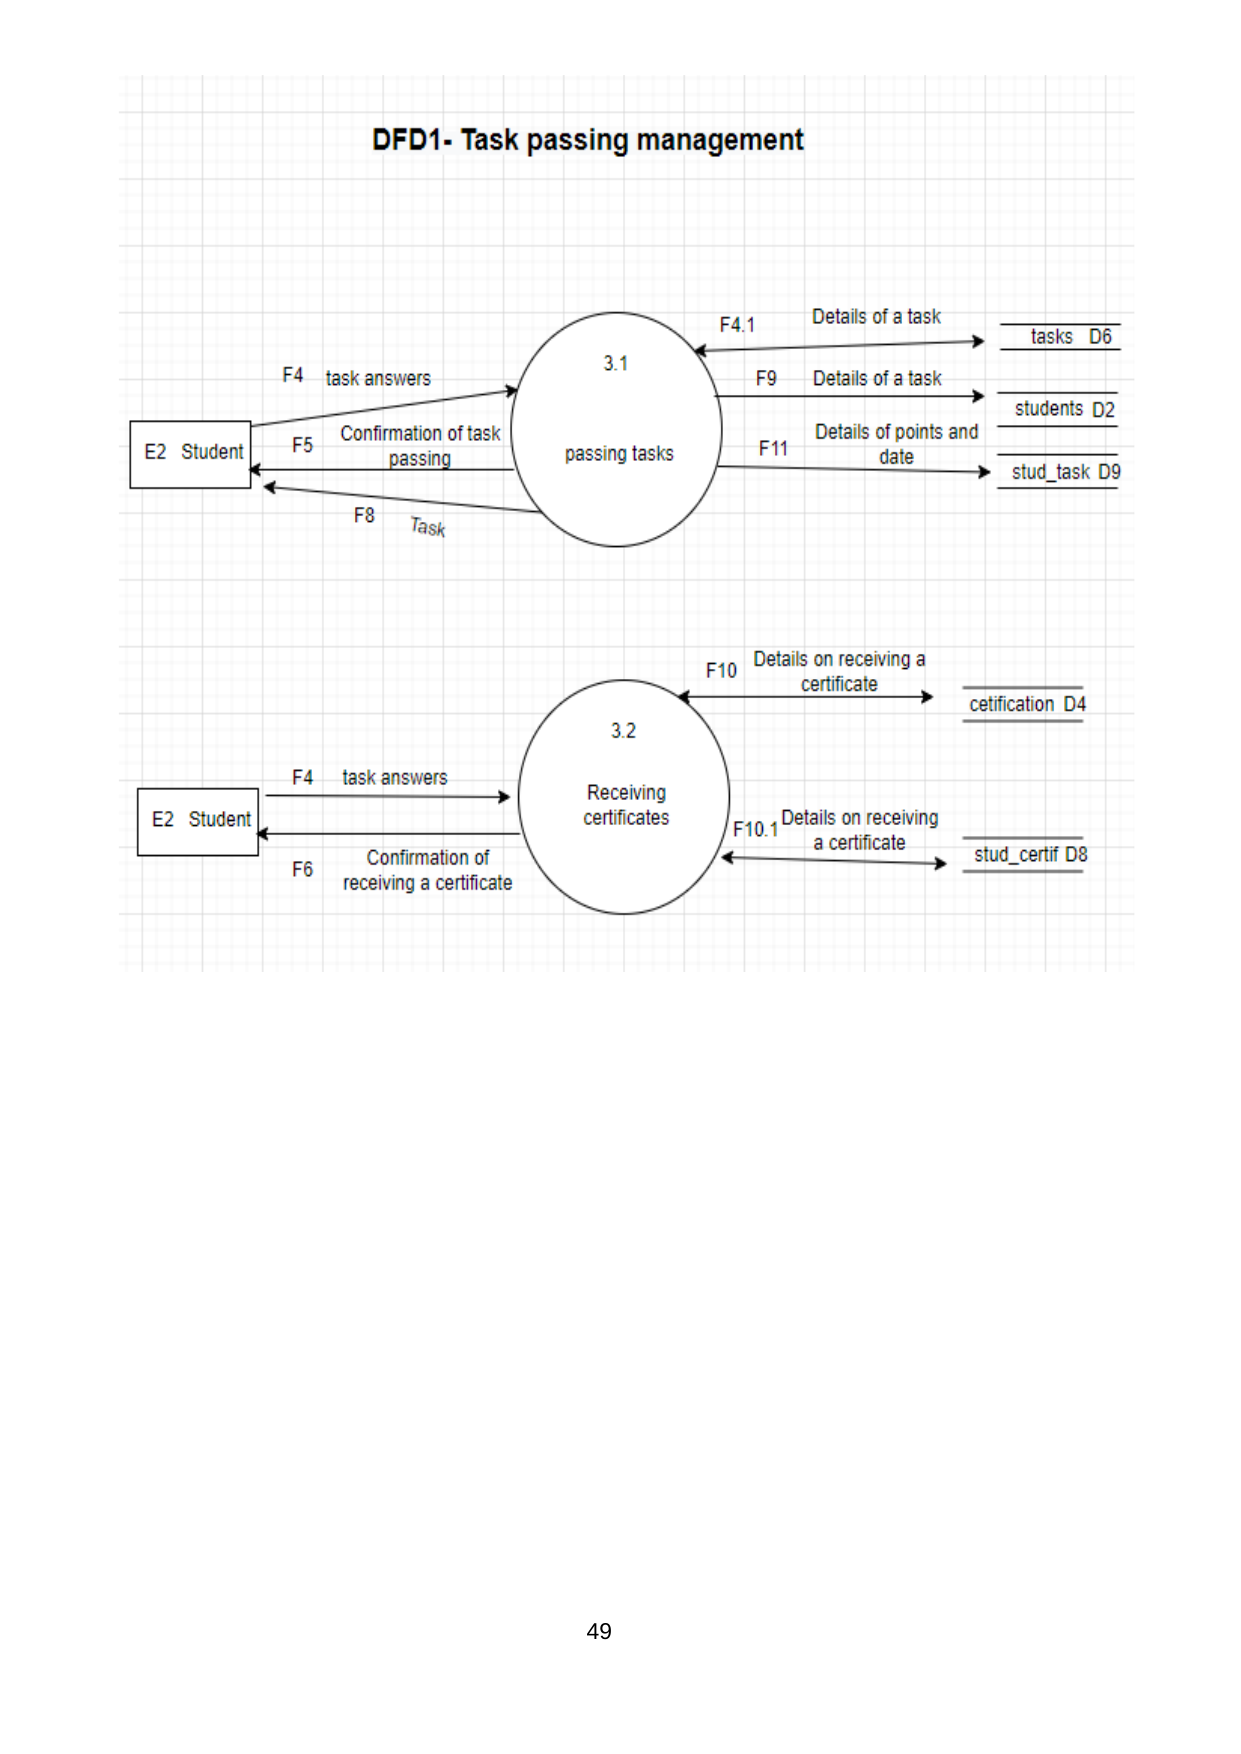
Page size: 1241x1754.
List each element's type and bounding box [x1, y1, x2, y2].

picture [118, 75, 1135, 972]
